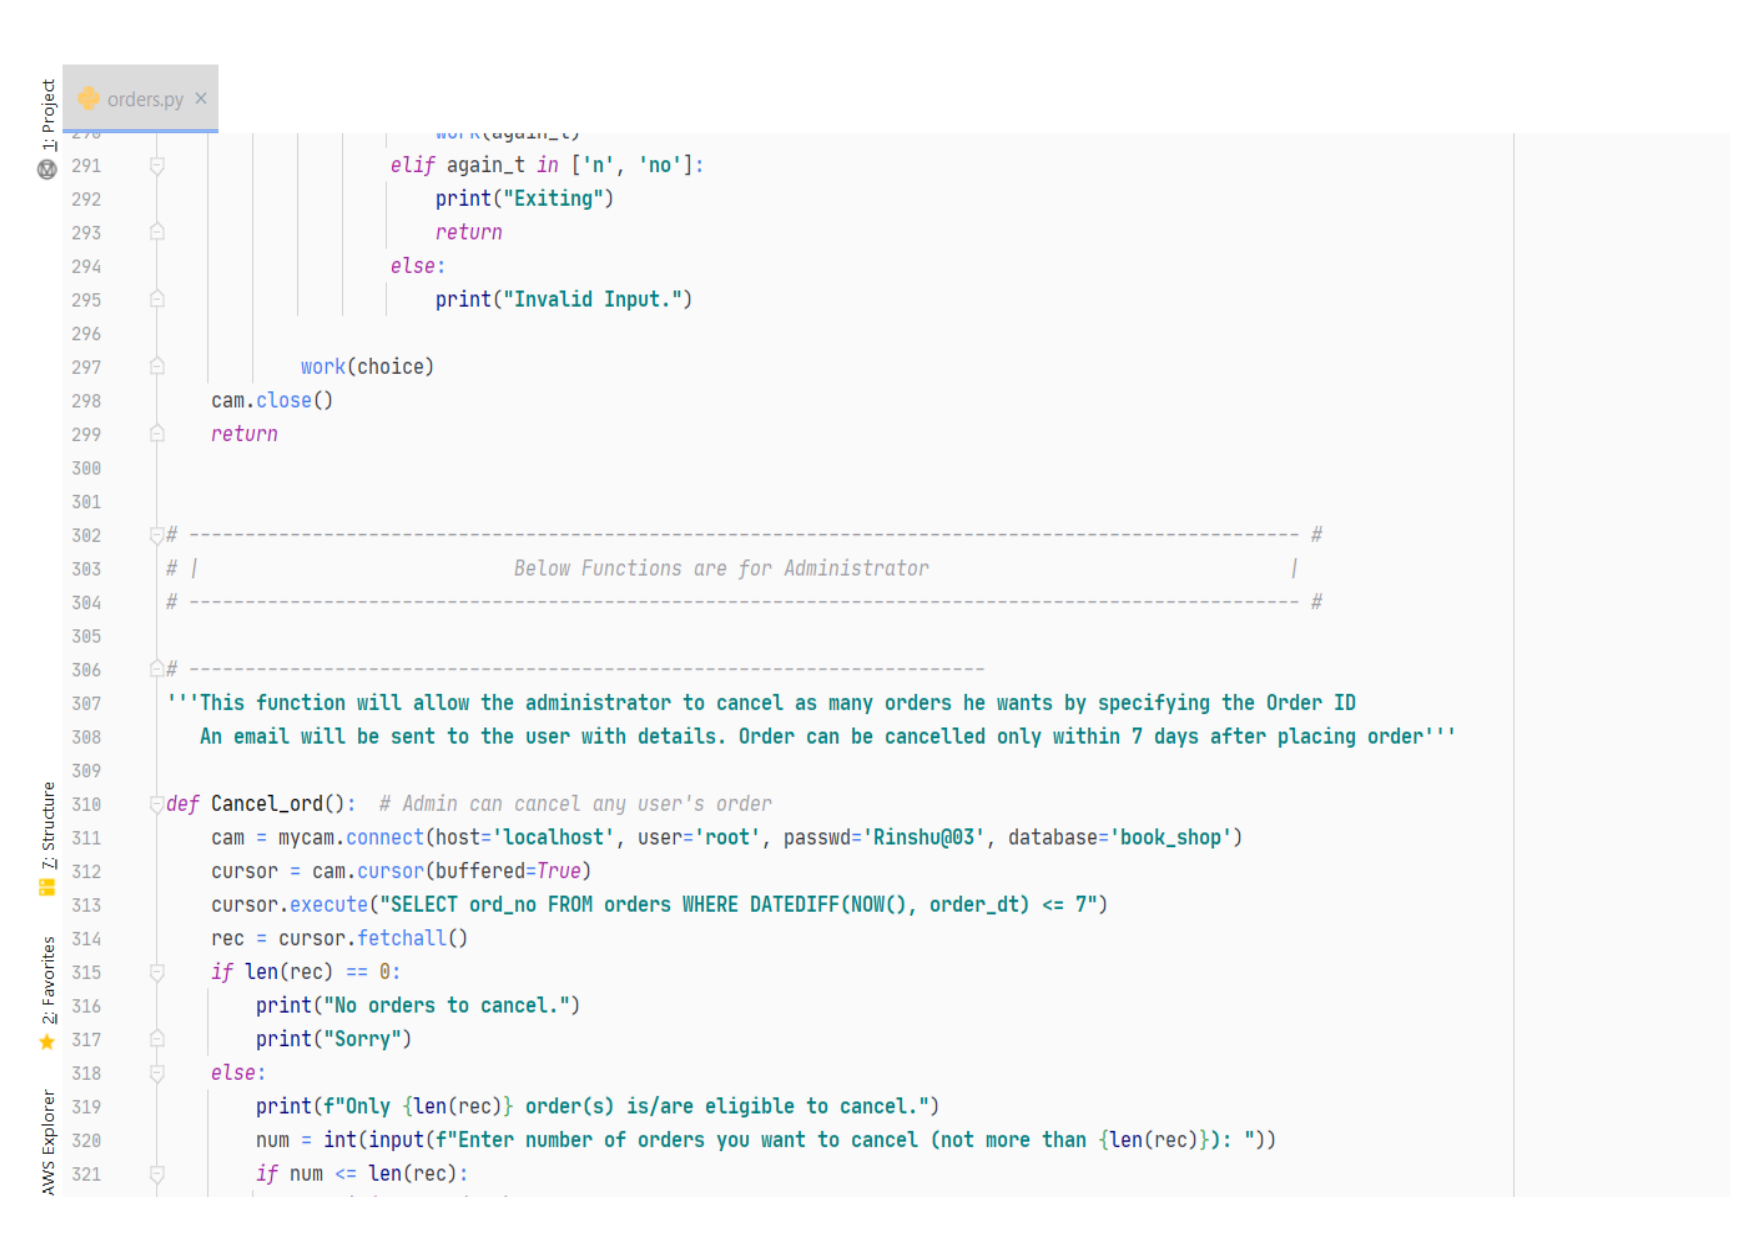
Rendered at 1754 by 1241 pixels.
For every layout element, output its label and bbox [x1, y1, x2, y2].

picture [29, 59, 1731, 1197]
